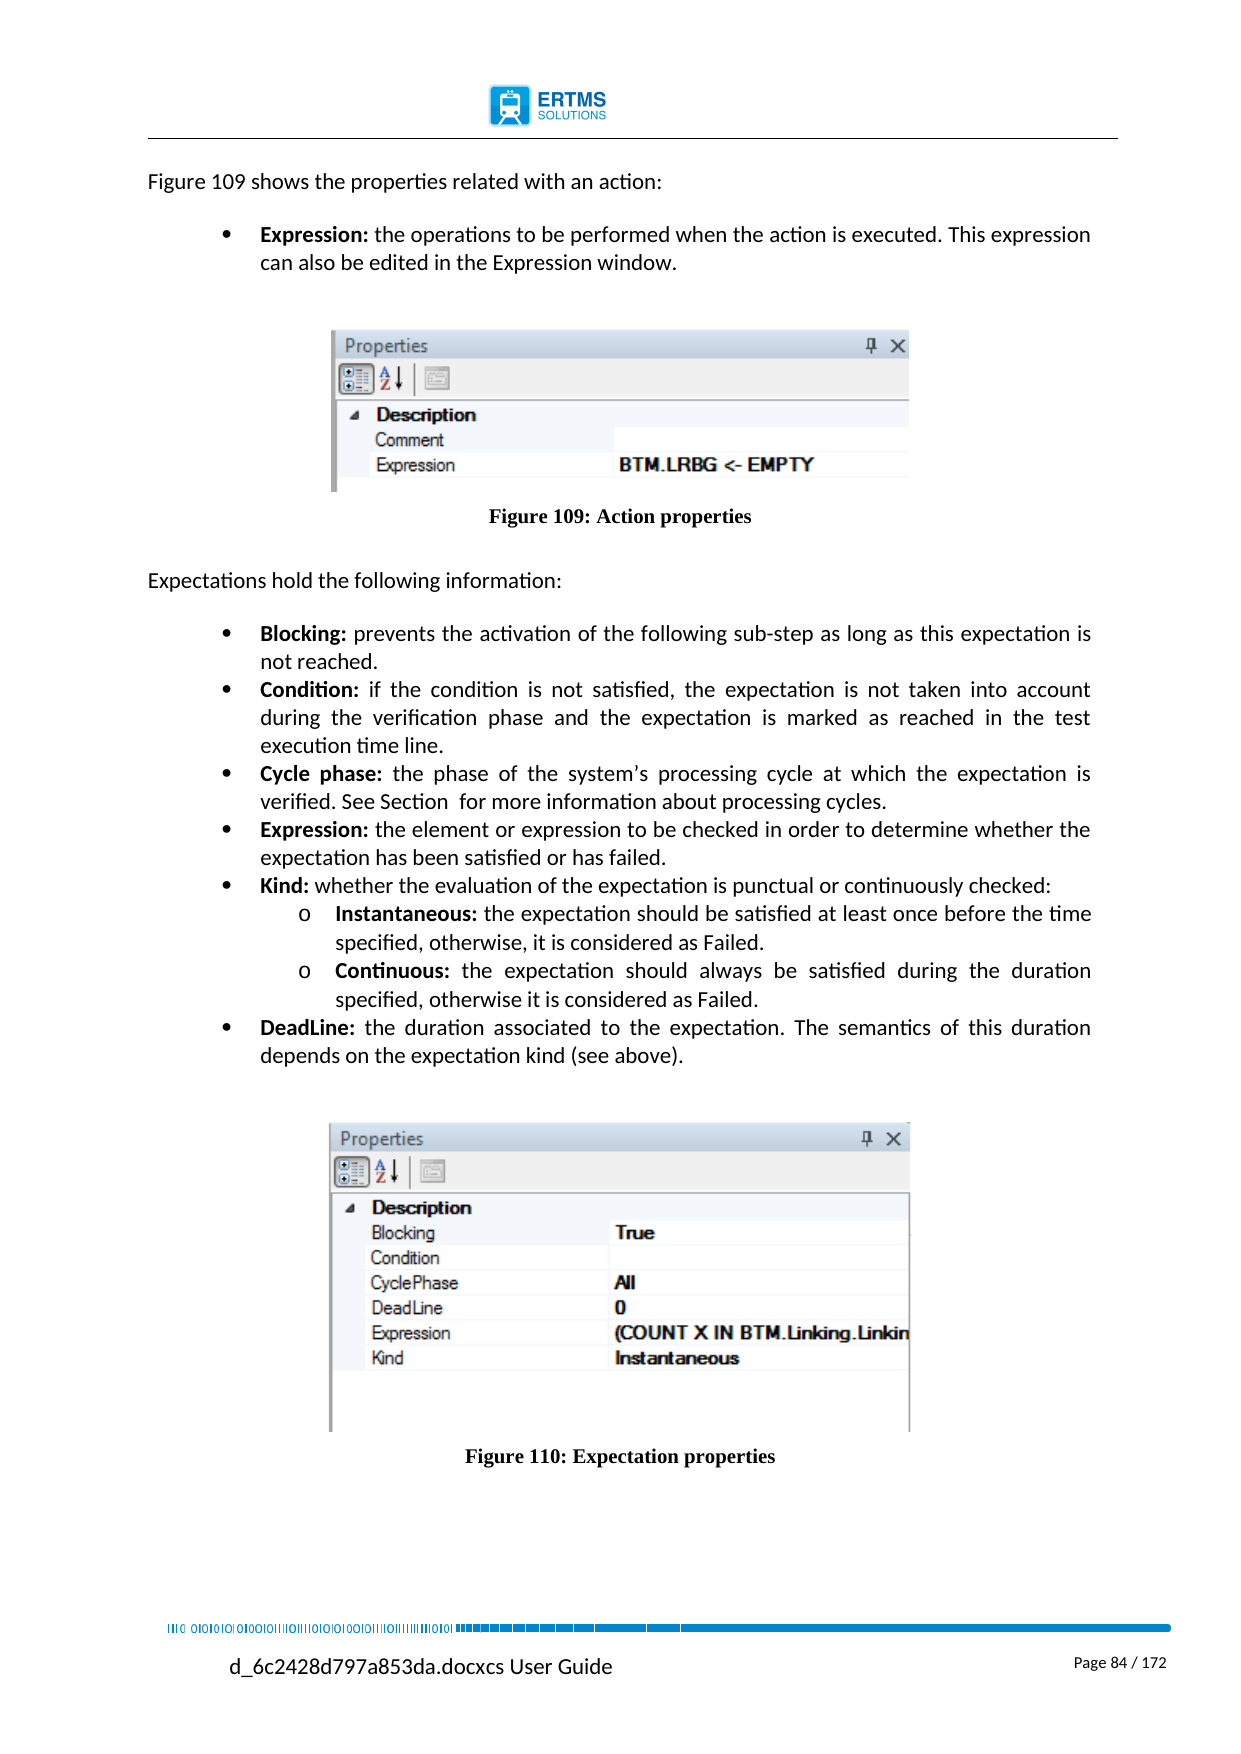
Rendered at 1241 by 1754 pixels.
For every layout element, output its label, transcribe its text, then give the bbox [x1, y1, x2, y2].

picture [167, 1624, 1171, 1633]
list DeadLine: the duration associated to the expectation. The semantics of this duration depends on the expectation kind (see above). [223, 1013, 1093, 1069]
list Expression: the element or expression to be checked in order to determine whether the expectation has been satisfied or has failed. [223, 815, 1093, 871]
text Expectations hold the following information: [148, 566, 1093, 594]
list Cycle phase: the phase of the system’s processing cycle at which the expectation is verified. See Section 0 for more information about processing cycles. [223, 759, 1093, 815]
list Blocking: prevents the activation of the following sub-step as long as this expectation is not reached. [223, 619, 1093, 675]
picture [331, 329, 910, 492]
list Continuous: the expectation should always be satisfied during the duration specified, otherwise it is considered as Failed. [298, 956, 1093, 1013]
text Figure 109: Action properties [148, 504, 1093, 528]
list Instantaneous: the expectation should be satisfied at least once before the time specified, otherwise, it is considered as Failed. [298, 899, 1093, 956]
text Figure 109 shows the properties related with an action: [148, 167, 1093, 195]
list Condition: if the condition is not satisfied, the expectation is not taken into account during the verification phase and the expectation is marked as reached in the test execution time line. [223, 675, 1093, 759]
list Expression: the operations to be performed when the action is executed. This expression can also be edited in the Expression window. [223, 220, 1093, 276]
text Figure 110: Expectation properties [148, 1444, 1093, 1468]
picture [477, 73, 617, 138]
picture [328, 1122, 912, 1432]
list Kind: whether the evaluation of the expectation is punctual or continuously checked: [223, 871, 1093, 899]
